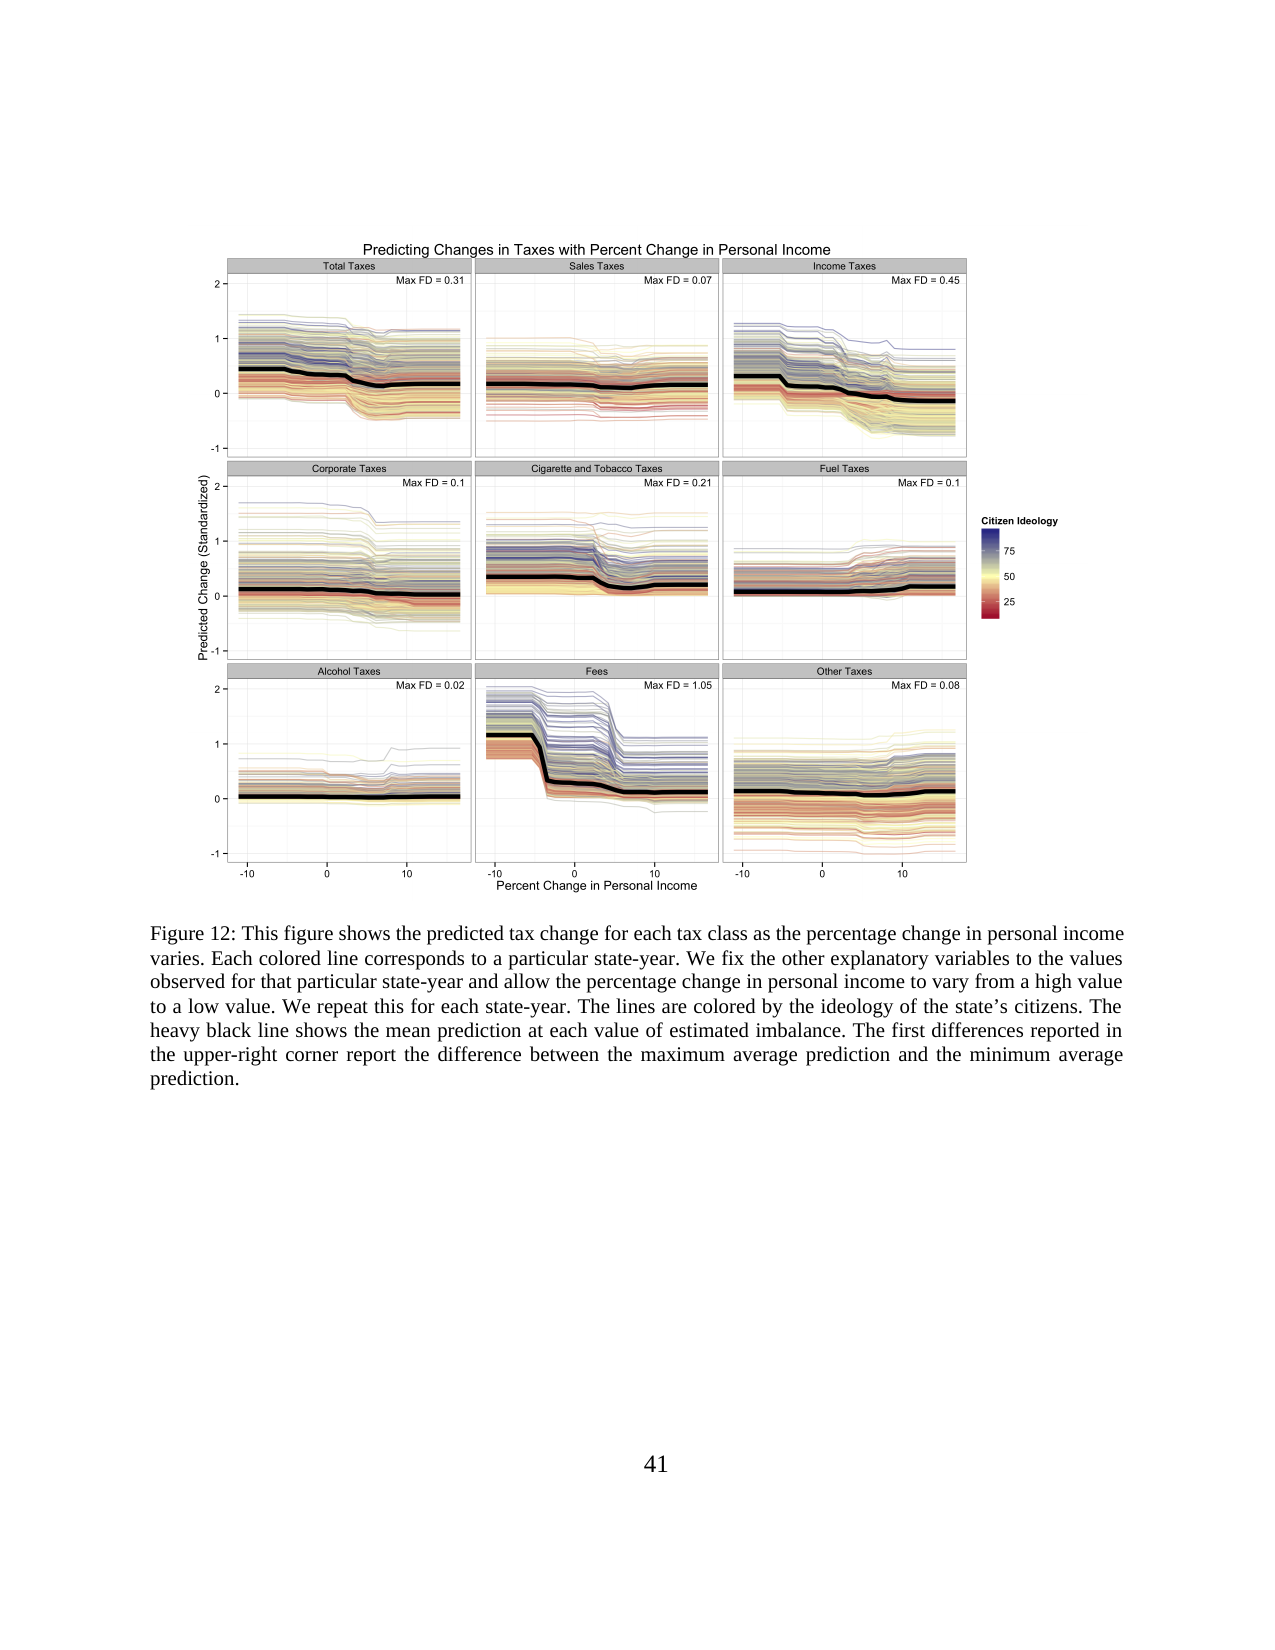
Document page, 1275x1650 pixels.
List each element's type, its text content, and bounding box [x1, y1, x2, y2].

text Figure : This figure shows the predicted tax change for each tax class as the percentage change in personal income varies. Each colored line corresponds to a particular state-year. We fix the other explanatory variables to the values observed for that particular state-year and allow the percentage change in personal income to vary from a high value to a low value. We repeat this for each state-year. The lines are colored by the ideology of the state’s citizens. The heavy black line shows the mean prediction at each value of estimated imbalance. The first differences reported in the upper-right corner report the difference between the maximum average prediction and the minimum average prediction. [150, 921, 1125, 1090]
picture [187, 225, 1088, 901]
